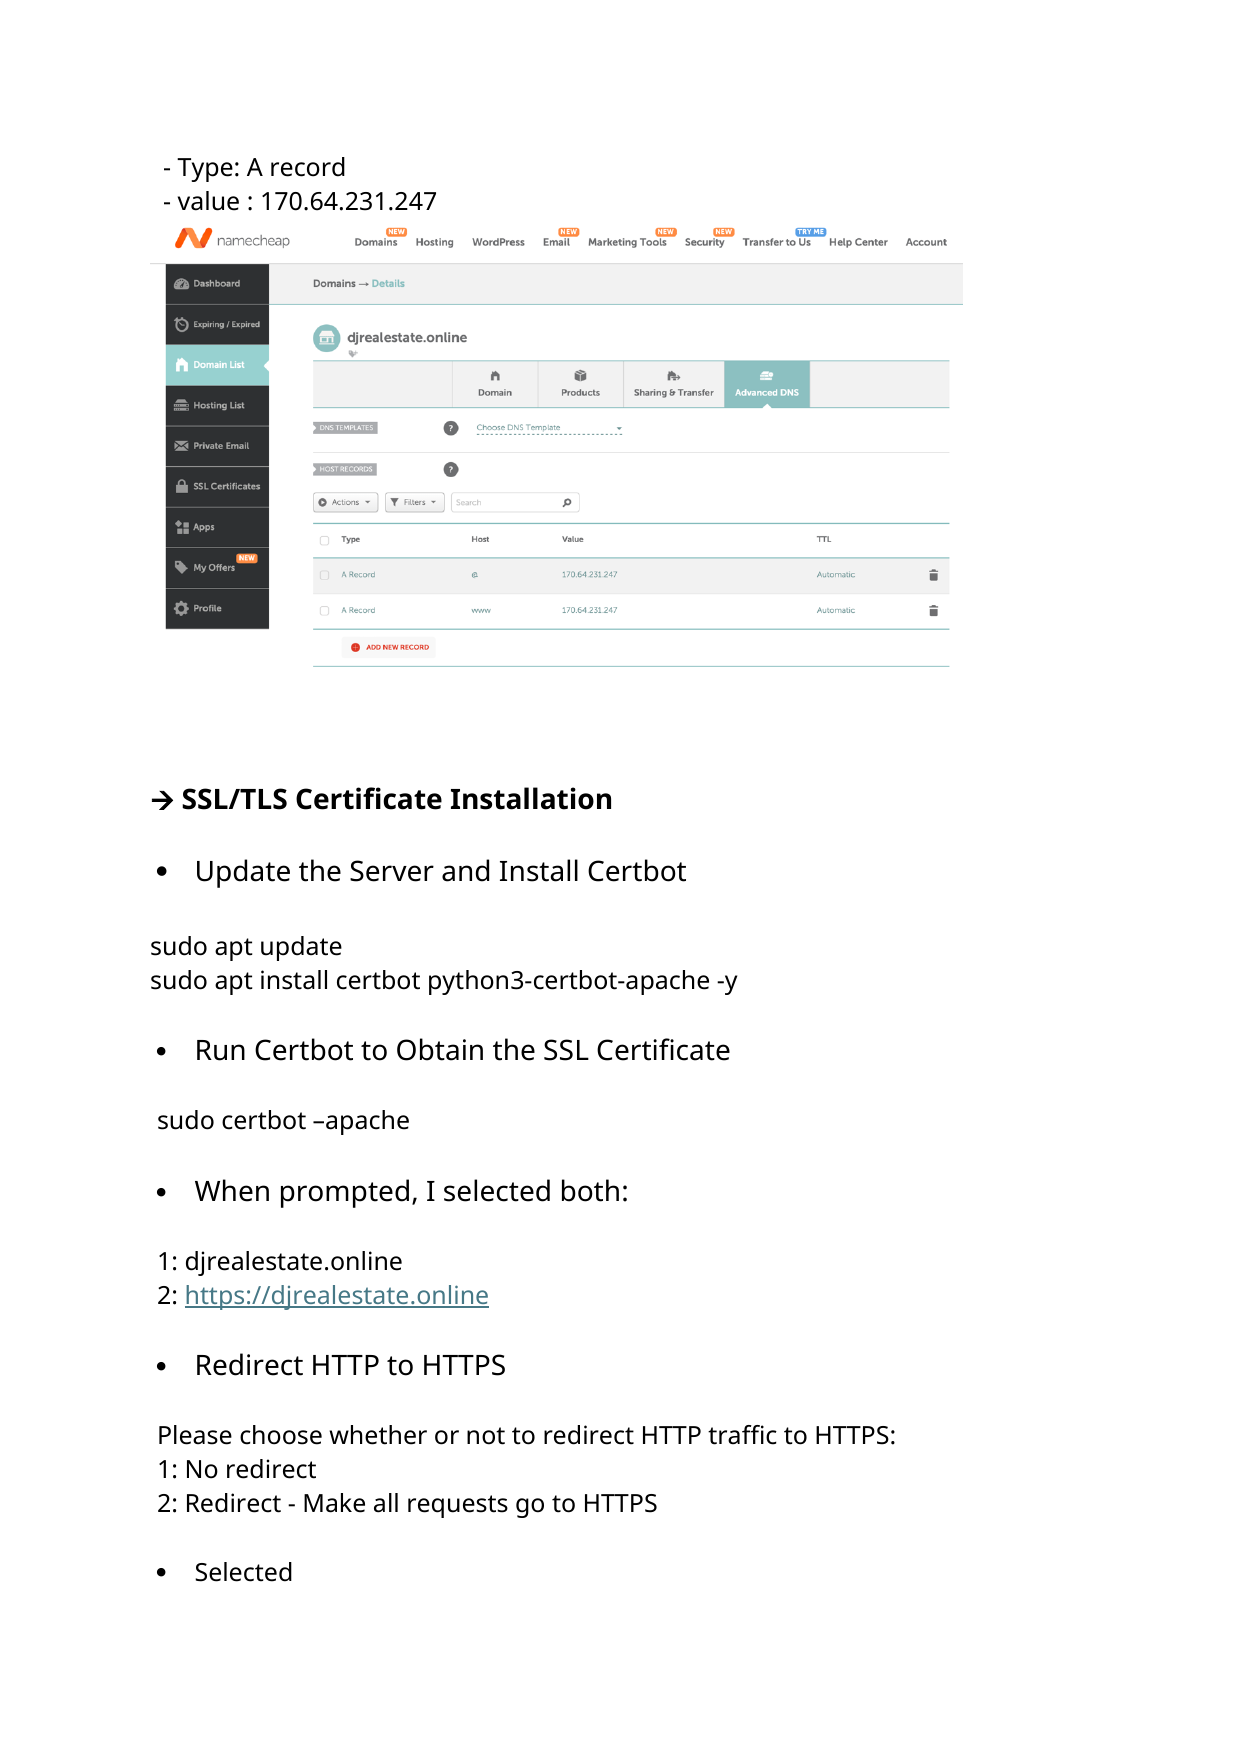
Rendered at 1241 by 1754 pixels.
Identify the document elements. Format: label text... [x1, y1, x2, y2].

list When prompted, I selected both: [157, 1171, 1090, 1209]
text 1: djrealestate.online [157, 1243, 1090, 1277]
text 1: No redirect [157, 1452, 1090, 1486]
text sudo apt install certbot python3-certbot-apache -y [150, 962, 1090, 996]
text 2: https://djrealestate.online [157, 1277, 1090, 1312]
picture [150, 218, 963, 677]
text 2: Redirect - Make all requests go to HTTPS [157, 1486, 1090, 1520]
text sudo certbot –apache [157, 1103, 1090, 1137]
list Redirect HTTP to HTTPS [157, 1346, 1090, 1384]
text SSL/TLS Certificate Installation [150, 779, 1090, 818]
text - value : 170.64.231.247 [150, 184, 1090, 218]
text - Type: A record [150, 150, 1090, 184]
text Please choose whether or not to redirect HTTP traffic to HTTPS: [157, 1418, 1090, 1452]
list Selected [157, 1554, 1090, 1588]
text sudo apt update [150, 928, 1090, 962]
list Run Certbot to Obtain the SSL Certificate [157, 1031, 1090, 1069]
list Update the Server and Install Certbot [157, 852, 1090, 890]
